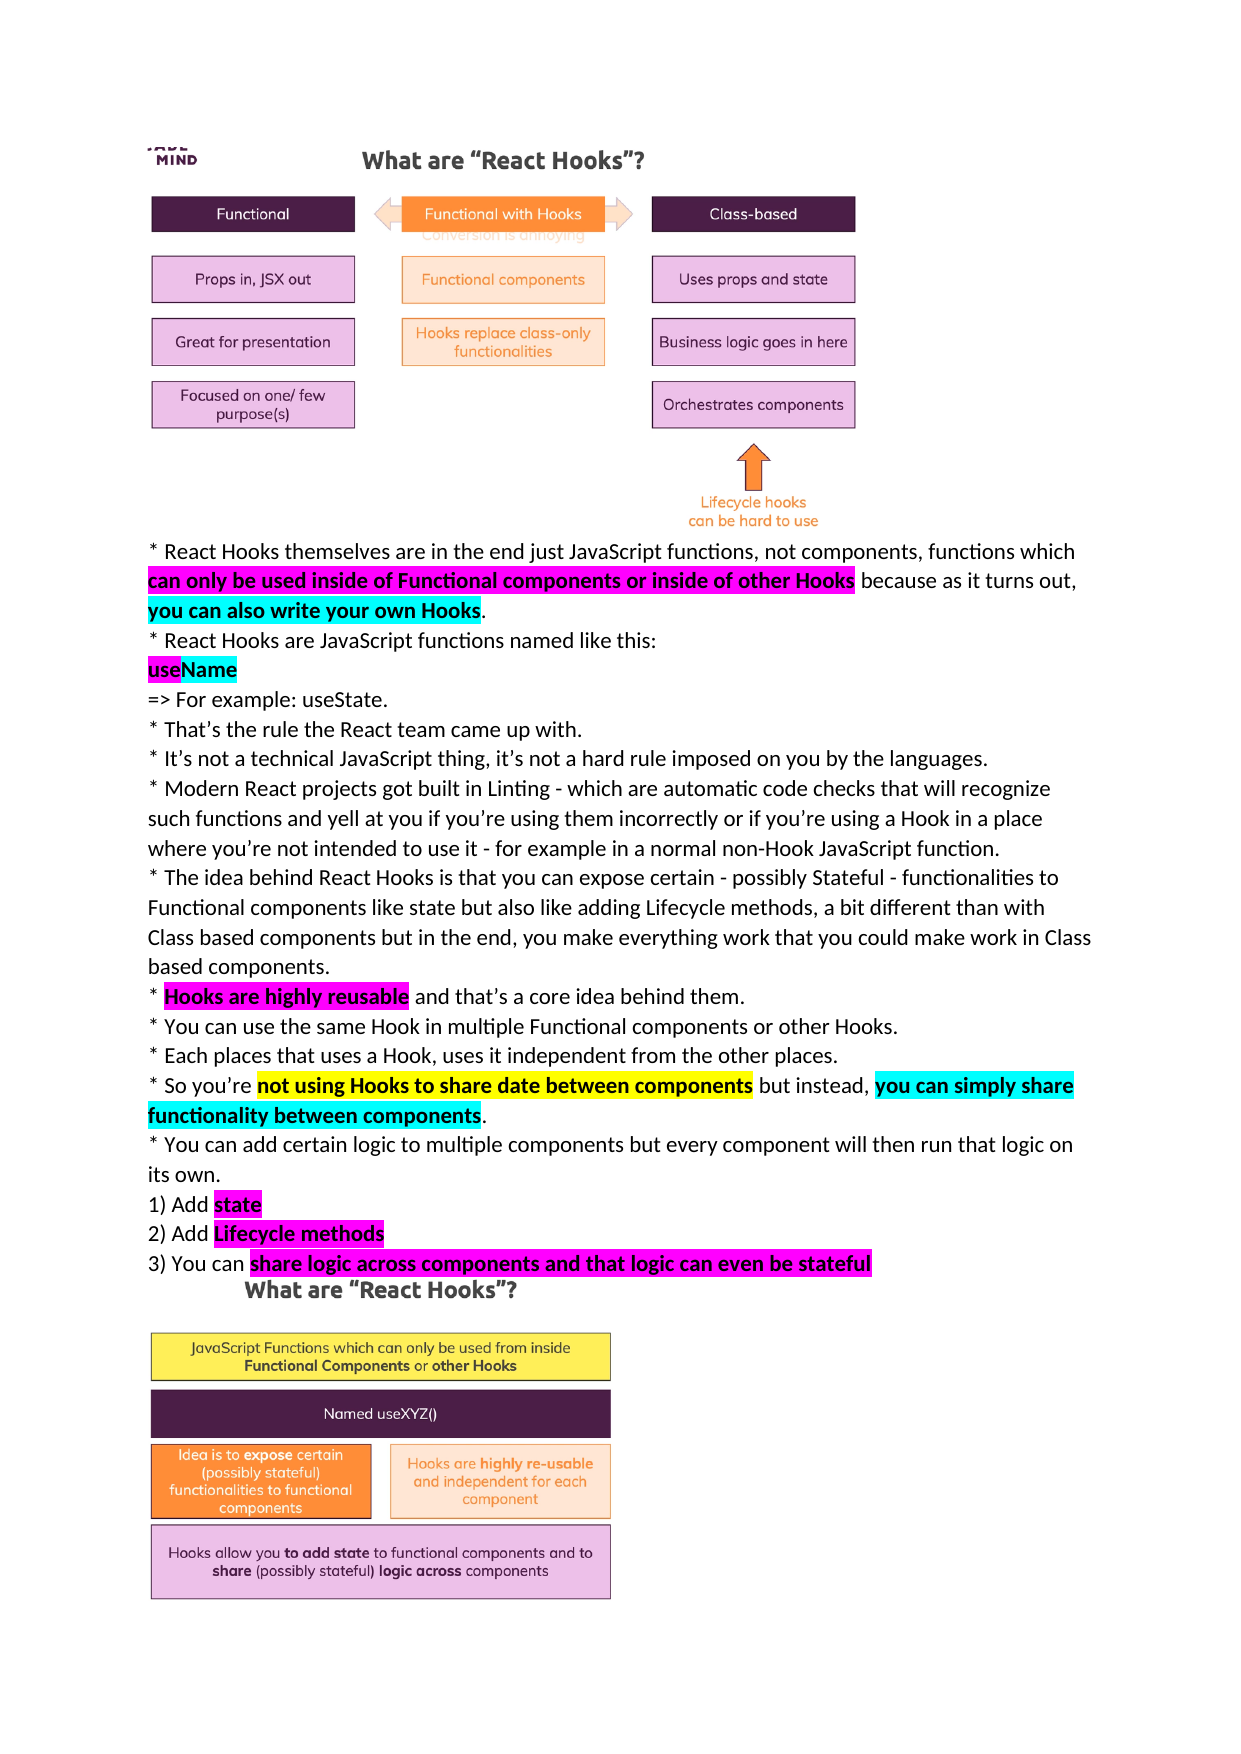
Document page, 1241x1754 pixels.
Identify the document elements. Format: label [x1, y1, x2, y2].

picture [147, 147, 861, 536]
picture [147, 1278, 615, 1601]
text [148, 148, 1093, 1601]
